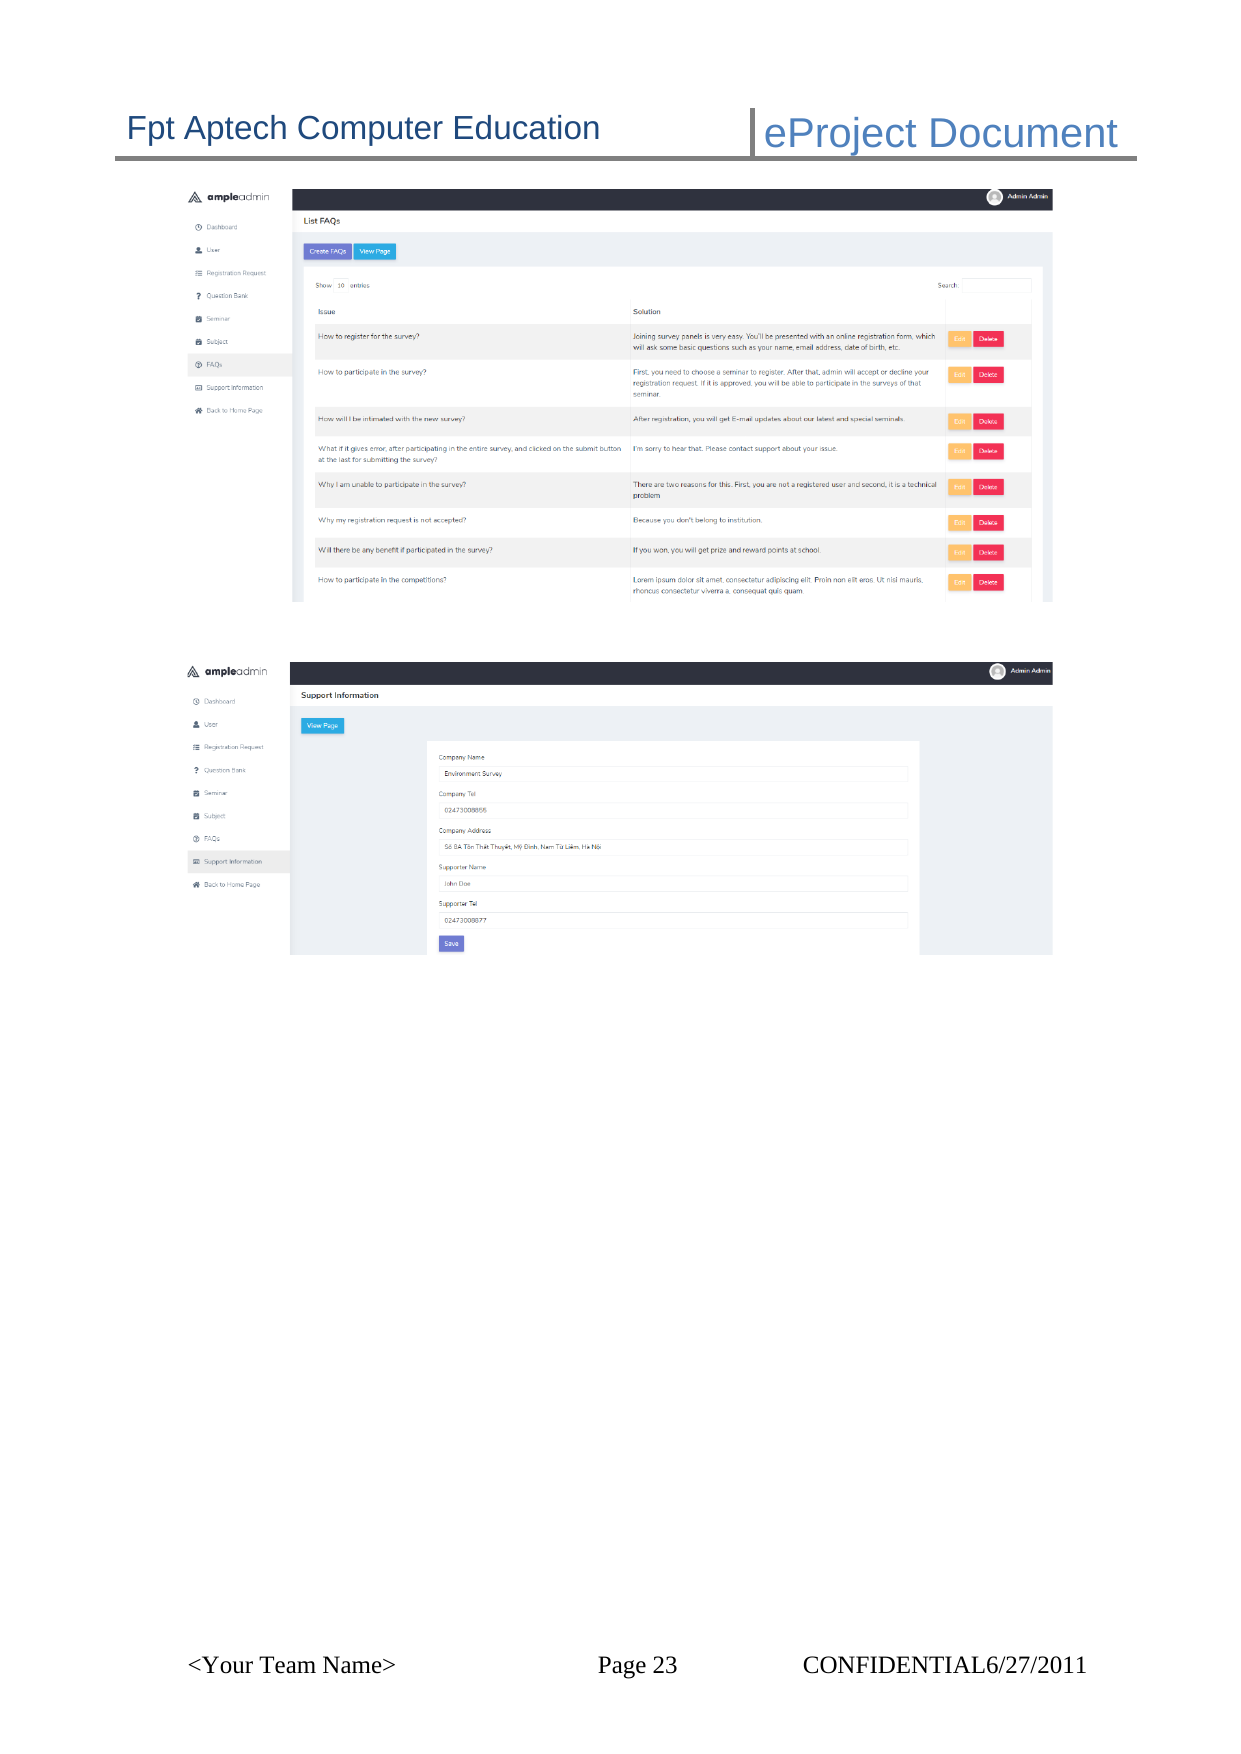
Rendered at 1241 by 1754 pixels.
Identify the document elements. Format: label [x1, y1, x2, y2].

picture [187, 189, 1053, 602]
picture [187, 662, 1053, 955]
